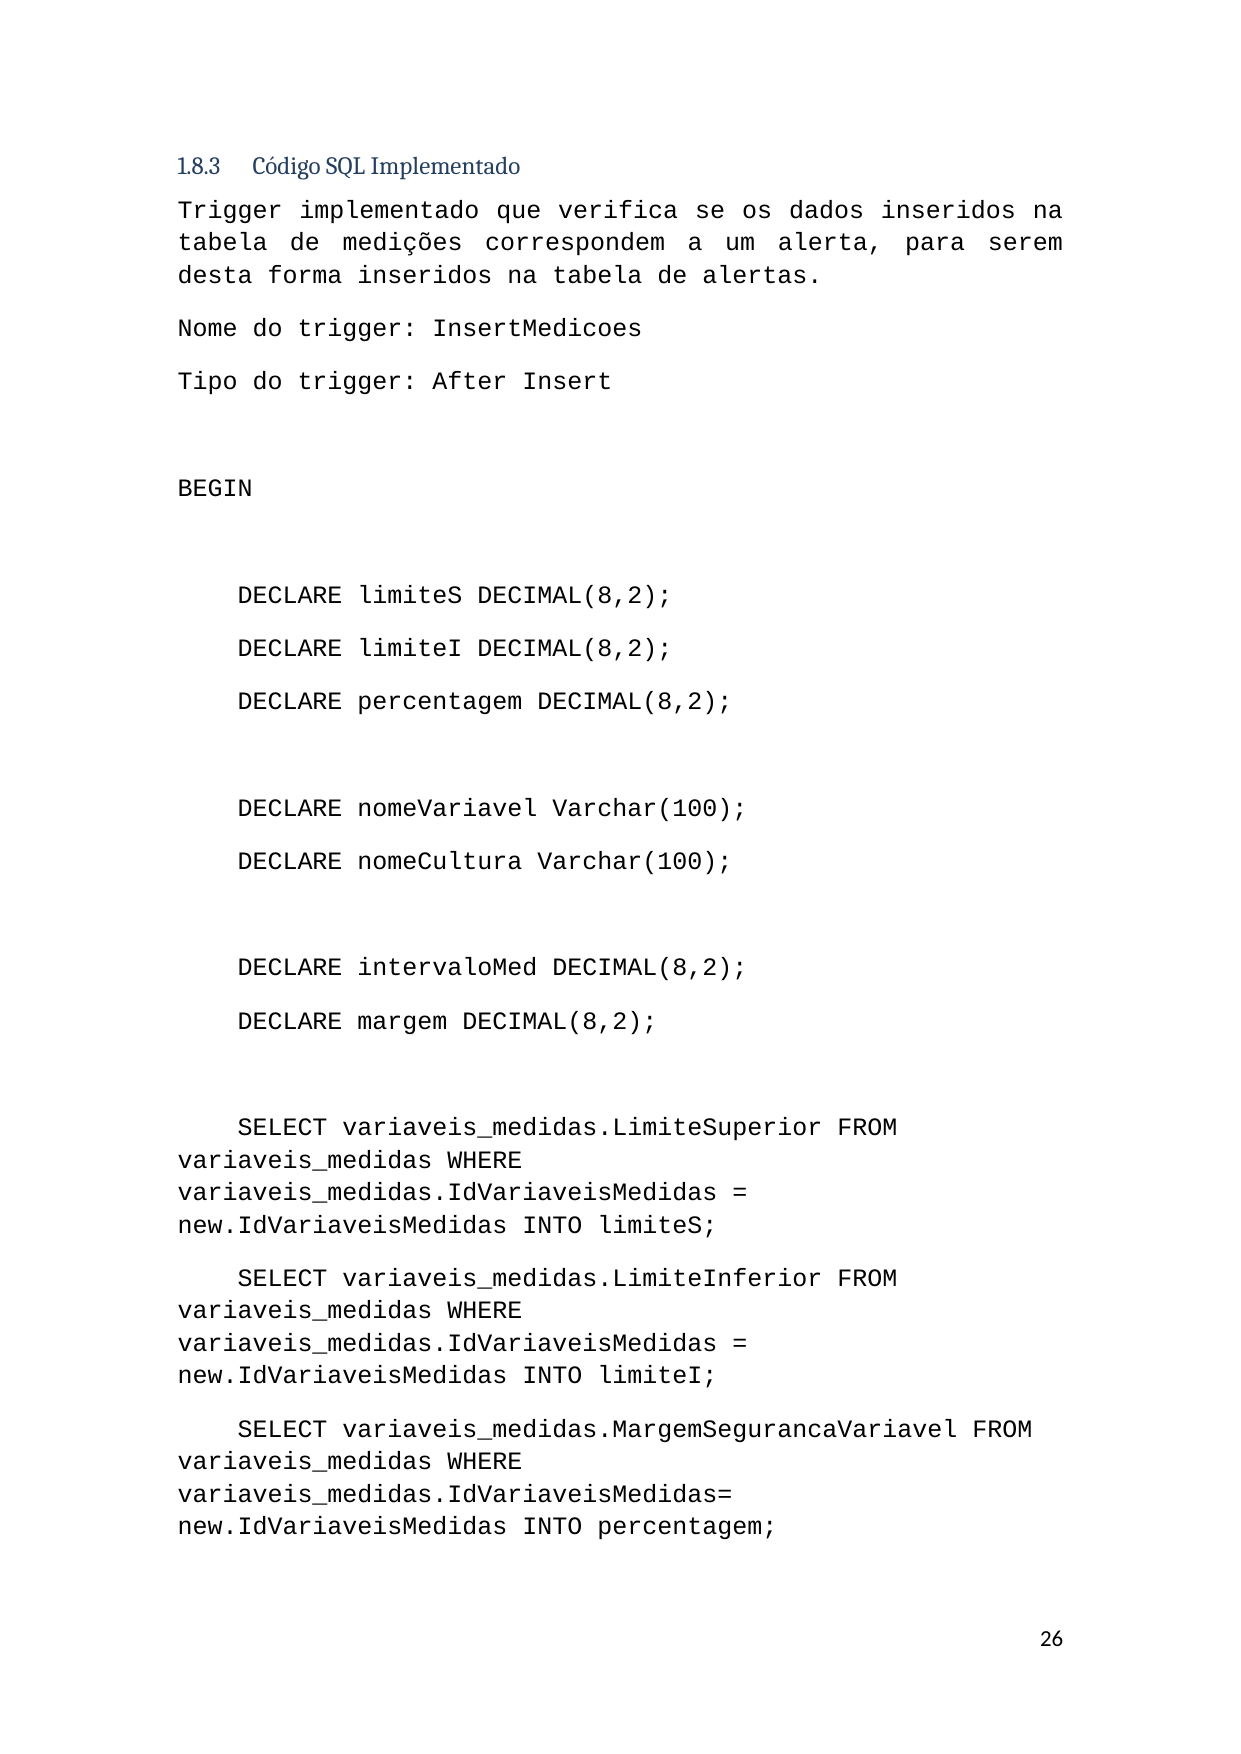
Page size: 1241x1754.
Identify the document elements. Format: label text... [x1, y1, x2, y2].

text SELECT variaveis_medidas.MargemSegurancaVariavel FROM variaveis_medidas WHERE variaveis_medidas.IdVariaveisMedidas= new.IdVariaveisMedidas INTO percentagem; [177, 1416, 1063, 1542]
text Tipo do trigger: After Insert [177, 369, 1063, 397]
text BEGIN [177, 476, 1063, 504]
text DECLARE intervaloMed DECIMAL(8,2); [177, 955, 1063, 983]
subtitle Código SQL Implementado [177, 152, 1063, 181]
text DECLARE percentagem DECIMAL(8,2); [177, 689, 1063, 717]
text DECLARE margem DECIMAL(8,2); [177, 1008, 1063, 1037]
text DECLARE nomeVariavel Varchar(100); [177, 795, 1063, 824]
text DECLARE limiteS DECIMAL(8,2); [177, 582, 1063, 611]
text DECLARE limiteI DECIMAL(8,2); [177, 636, 1063, 664]
text Nome do trigger: InsertMedicoes [177, 316, 1063, 344]
text DECLARE nomeCultura Varchar(100); [177, 849, 1063, 877]
text Trigger implementado que verifica se os dados inseridos na tabela de medições correspondem a um alerta, para serem desta forma inseridos na tabela de alertas. [177, 197, 1063, 291]
text SELECT variaveis_medidas.LimiteSuperior FROM variaveis_medidas WHERE variaveis_medidas.IdVariaveisMedidas = new.IdVariaveisMedidas INTO limiteS; [177, 1115, 1063, 1241]
text SELECT variaveis_medidas.LimiteInferior FROM variaveis_medidas WHERE variaveis_medidas.IdVariaveisMedidas = new.IdVariaveisMedidas INTO limiteI; [177, 1266, 1063, 1391]
